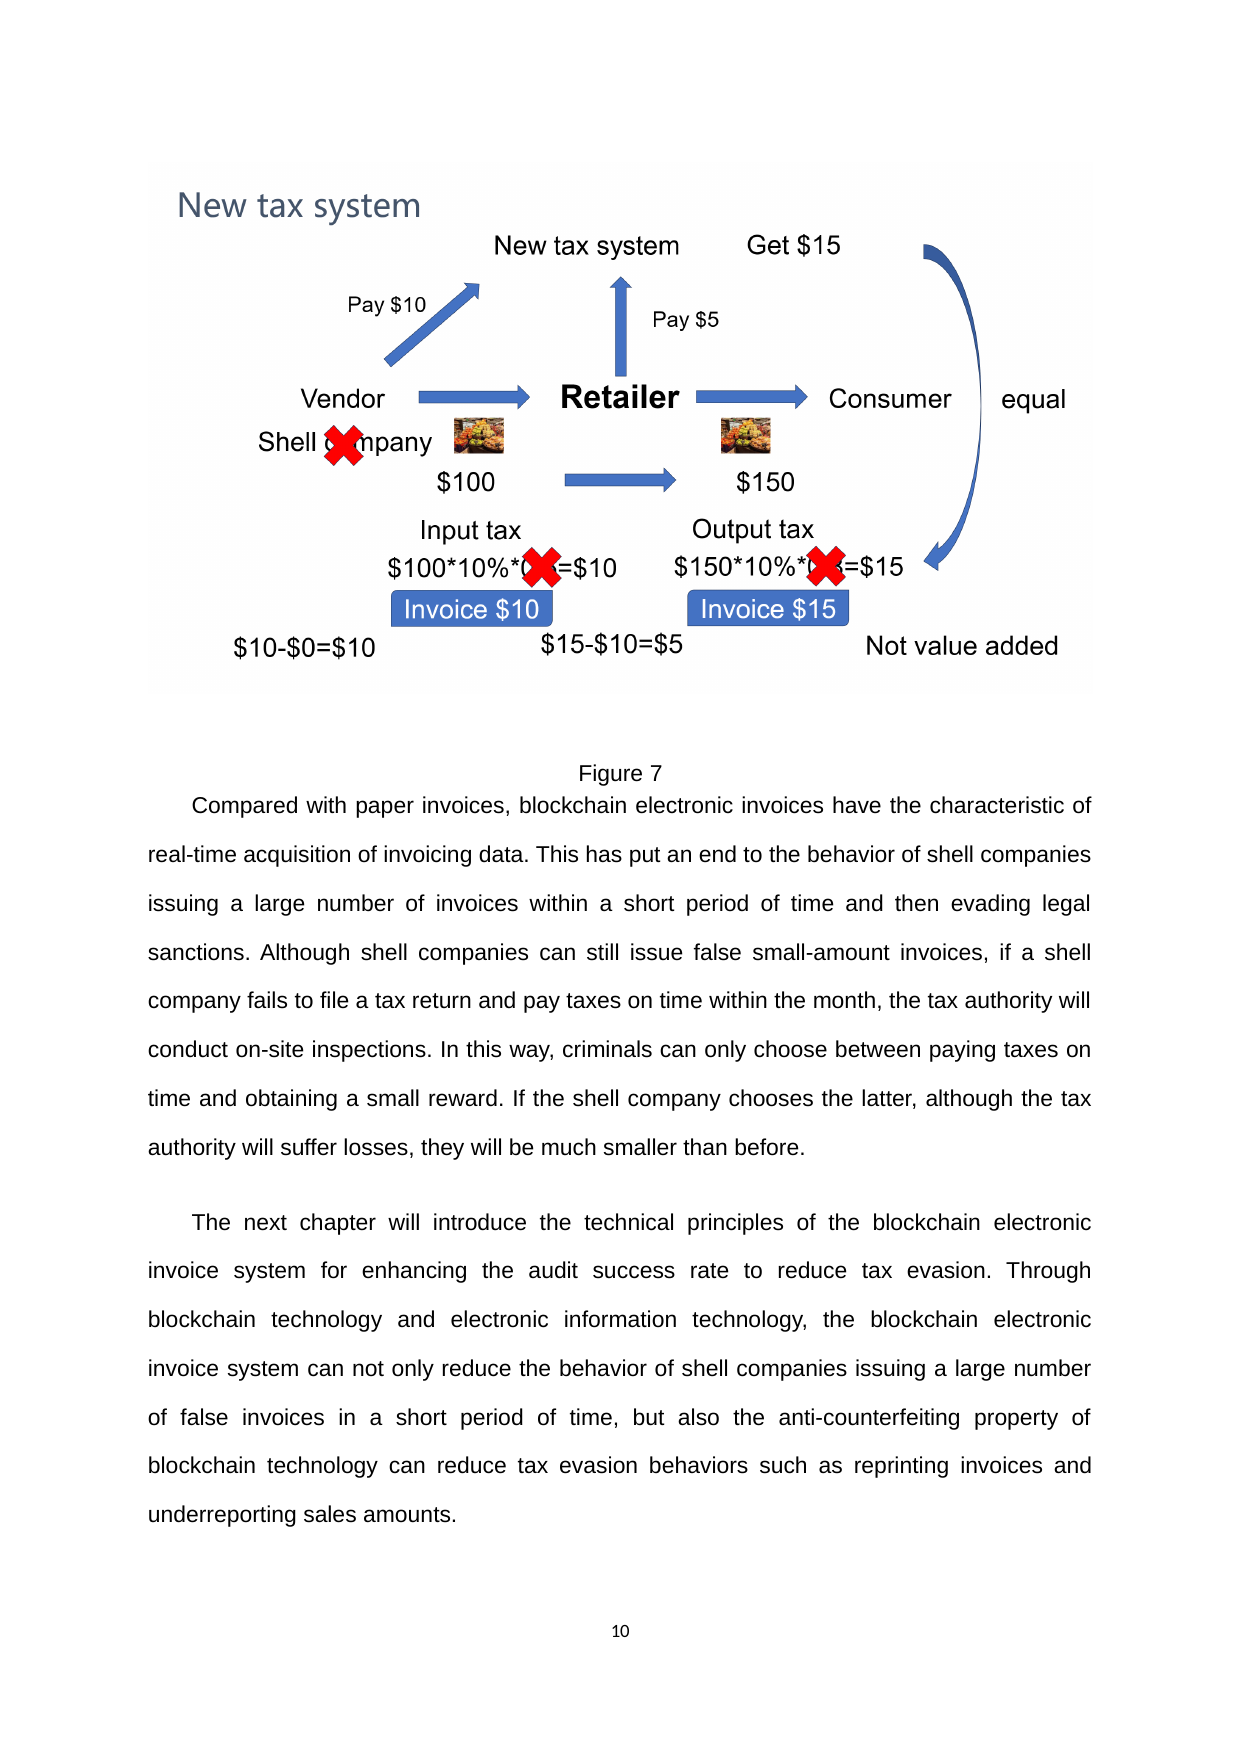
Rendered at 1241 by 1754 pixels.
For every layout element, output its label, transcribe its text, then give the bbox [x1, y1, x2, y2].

text Compared with paper invoices, blockchain electronic invoices have the characteristic of real-time acquisition of invoicing data. This has put an end to the behavior of shell companies issuing a large number of invoices within a short period of time and then evading legal sanctions. Although shell companies can still issue false small-amount invoices, if a shell company fails to file a tax return and pay taxes on time within the month, the tax authority will conduct on-site inspections. In this way, criminals can only choose between paying taxes on time and obtaining a small reward. If the shell company chooses the latter, although the tax authority will suffer losses, they will be much smaller than before. [148, 789, 1092, 1163]
text The next chapter will introduce the technical principles of the blockchain electronic invoice system for enhancing the audit success rate to reduce tax evasion. Through blockchain technology and electronic information technology, the blockchain electronic invoice system can not only reduce the behavior of shell companies issuing a large number of false invoices in a short period of time, but also the anti-counterfeiting property of blockchain technology can reduce tax evasion behaviors such as reprinting invoices and underreporting sales amounts. [148, 1206, 1092, 1531]
text Figure 7 [148, 757, 1092, 789]
picture [147, 162, 1093, 694]
